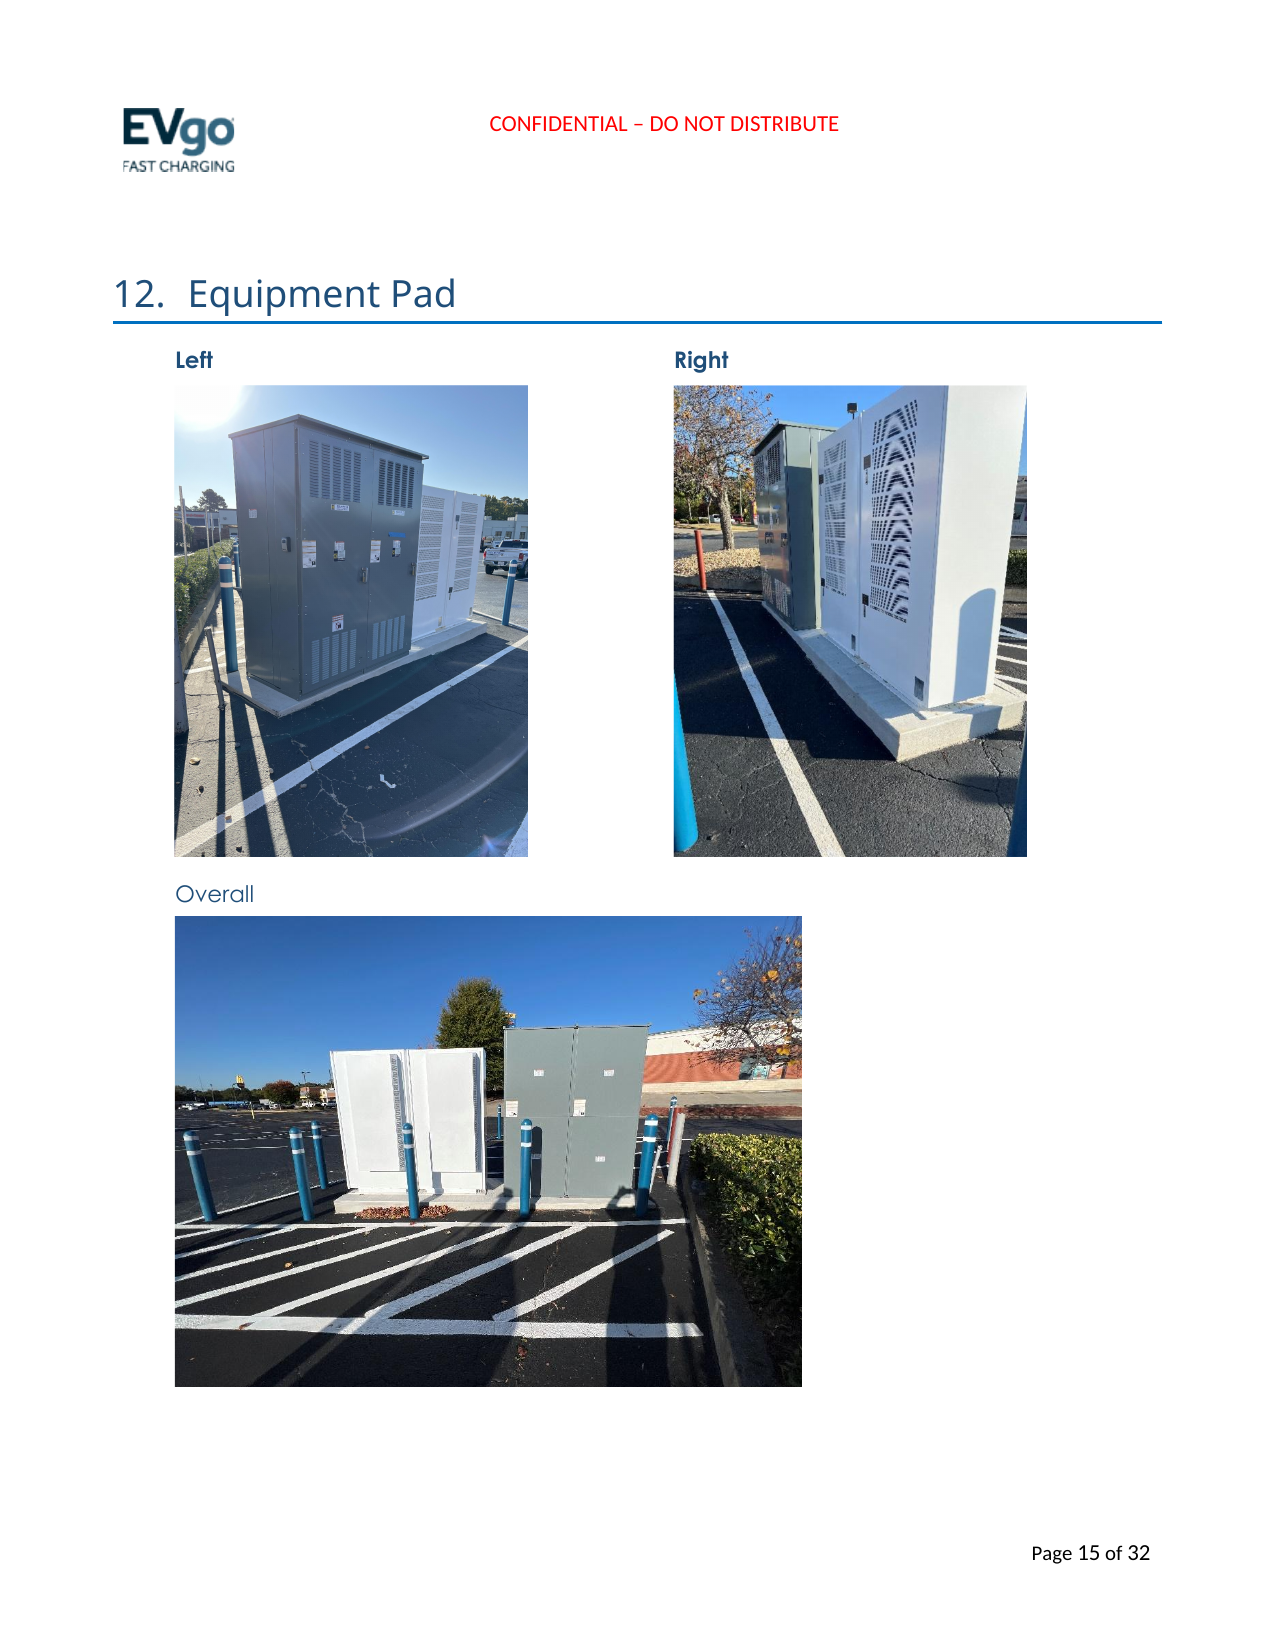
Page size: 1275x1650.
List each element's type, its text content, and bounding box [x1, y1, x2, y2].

picture [175, 386, 528, 856]
table_cell [663, 386, 1161, 871]
picture [674, 386, 1027, 856]
table_cell [164, 386, 662, 871]
subtitle Equipment Pad [112, 267, 1162, 324]
picture [174, 916, 802, 1387]
table_cell Overall [164, 871, 1161, 916]
table_cell [164, 916, 1161, 1401]
picture [123, 108, 235, 172]
table_header Right [663, 336, 1161, 386]
table_header Left [164, 336, 662, 386]
